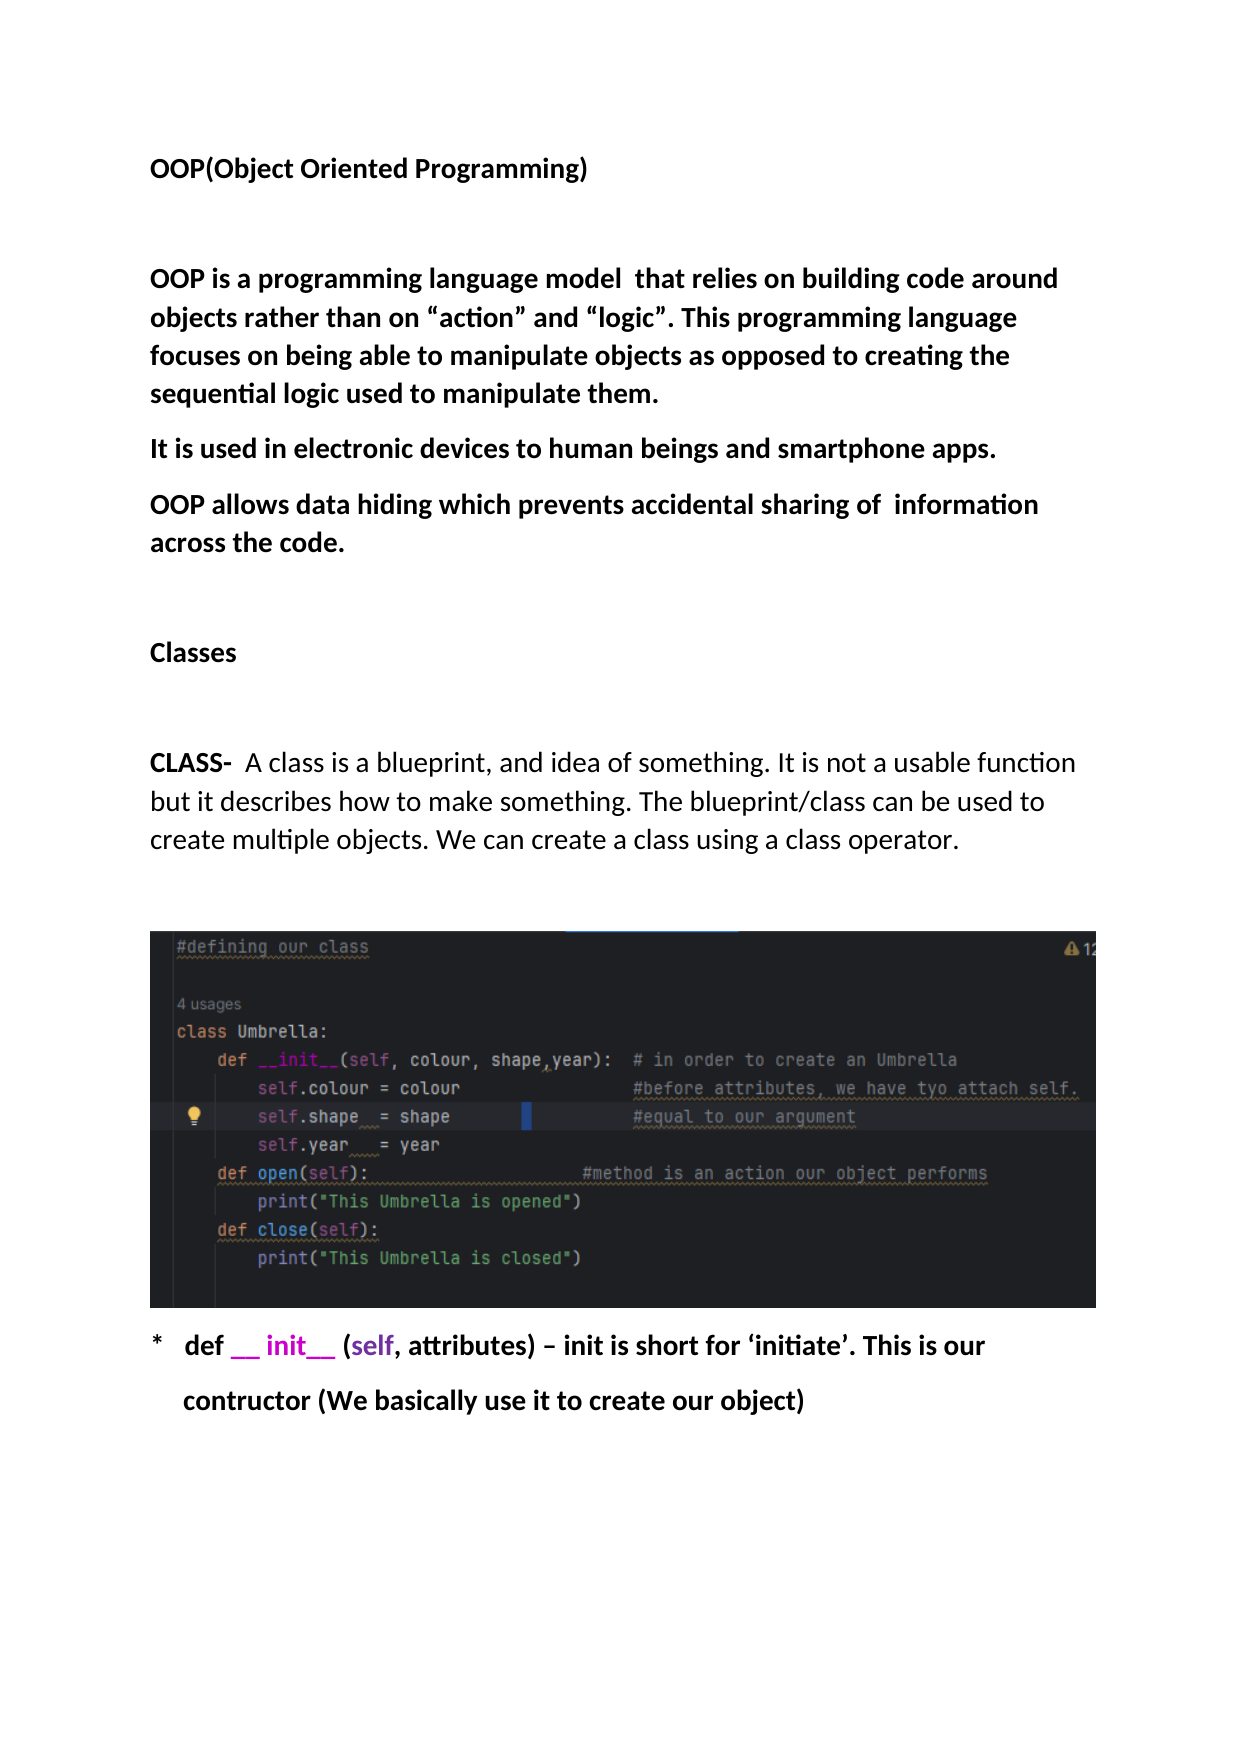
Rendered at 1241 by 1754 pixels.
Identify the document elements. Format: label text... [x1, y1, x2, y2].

text Classes [150, 634, 1090, 670]
text It is used in electronic devices to human beings and smartphone apps. [150, 431, 1090, 466]
text CLASS- A class is a blueprint, and idea of something. It is not a usable function but it describes how to make something. The blueprint/class can be used to create multiple objects. We can create a class using a class operator. [150, 744, 1090, 857]
text * def __ init__ (self, attributes) – init is short for ‘initiate’. This is our [150, 1327, 1090, 1362]
picture [150, 931, 1096, 1308]
text OOP(Object Oriented Programming) [150, 150, 1090, 186]
text OOP allows data hiding which prevents accidental sharing of information across the code. [150, 486, 1090, 560]
text contructor (We basically use it to create our object) [150, 1382, 1090, 1417]
text OOP is a programming language model that relies on building code around objects rather than on “action” and “logic”. This programming language focuses on being able to manipulate objects as opposed to creating the sequential logic used to manipulate them. [150, 260, 1090, 411]
